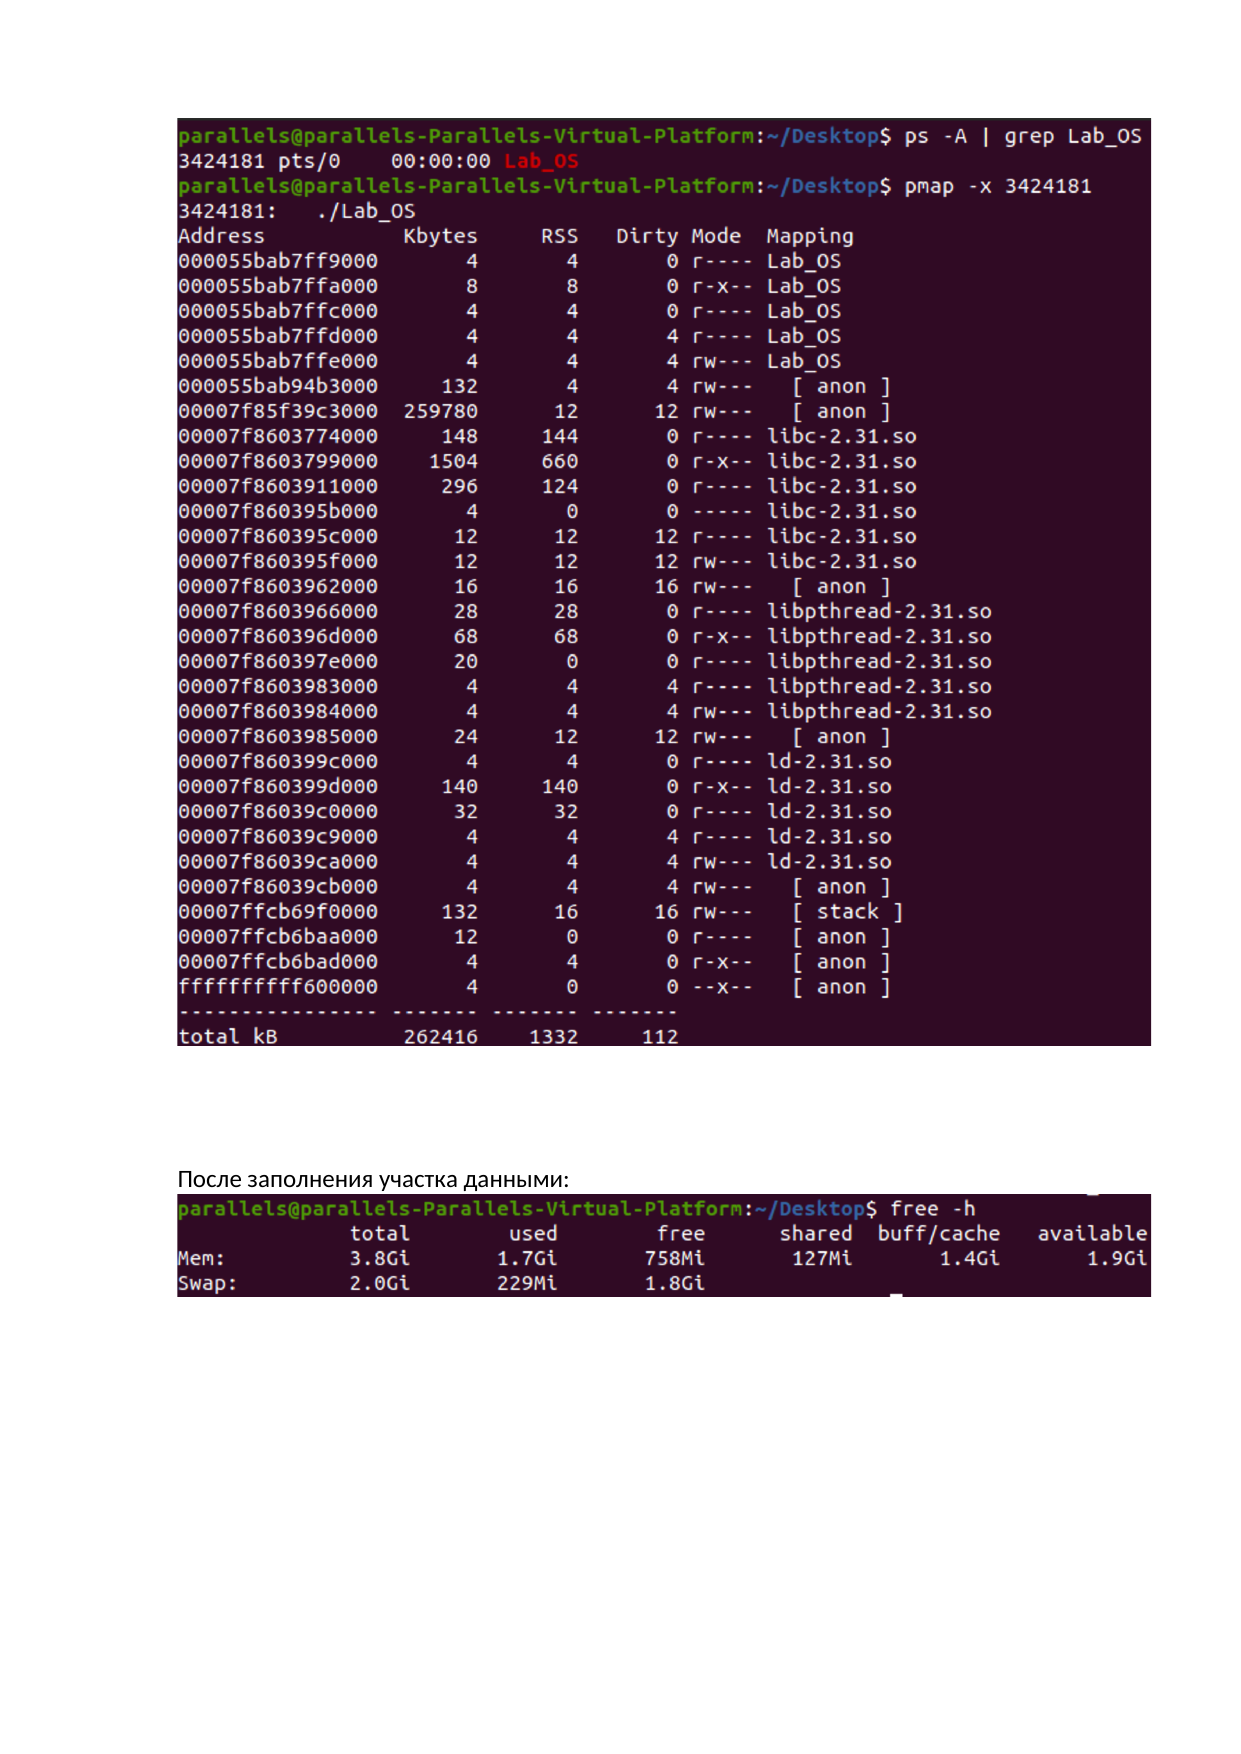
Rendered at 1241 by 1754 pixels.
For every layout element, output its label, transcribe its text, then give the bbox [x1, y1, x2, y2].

picture [177, 118, 1152, 1046]
picture [177, 1194, 1152, 1297]
text После заполнения участка данными: [177, 1164, 1152, 1194]
